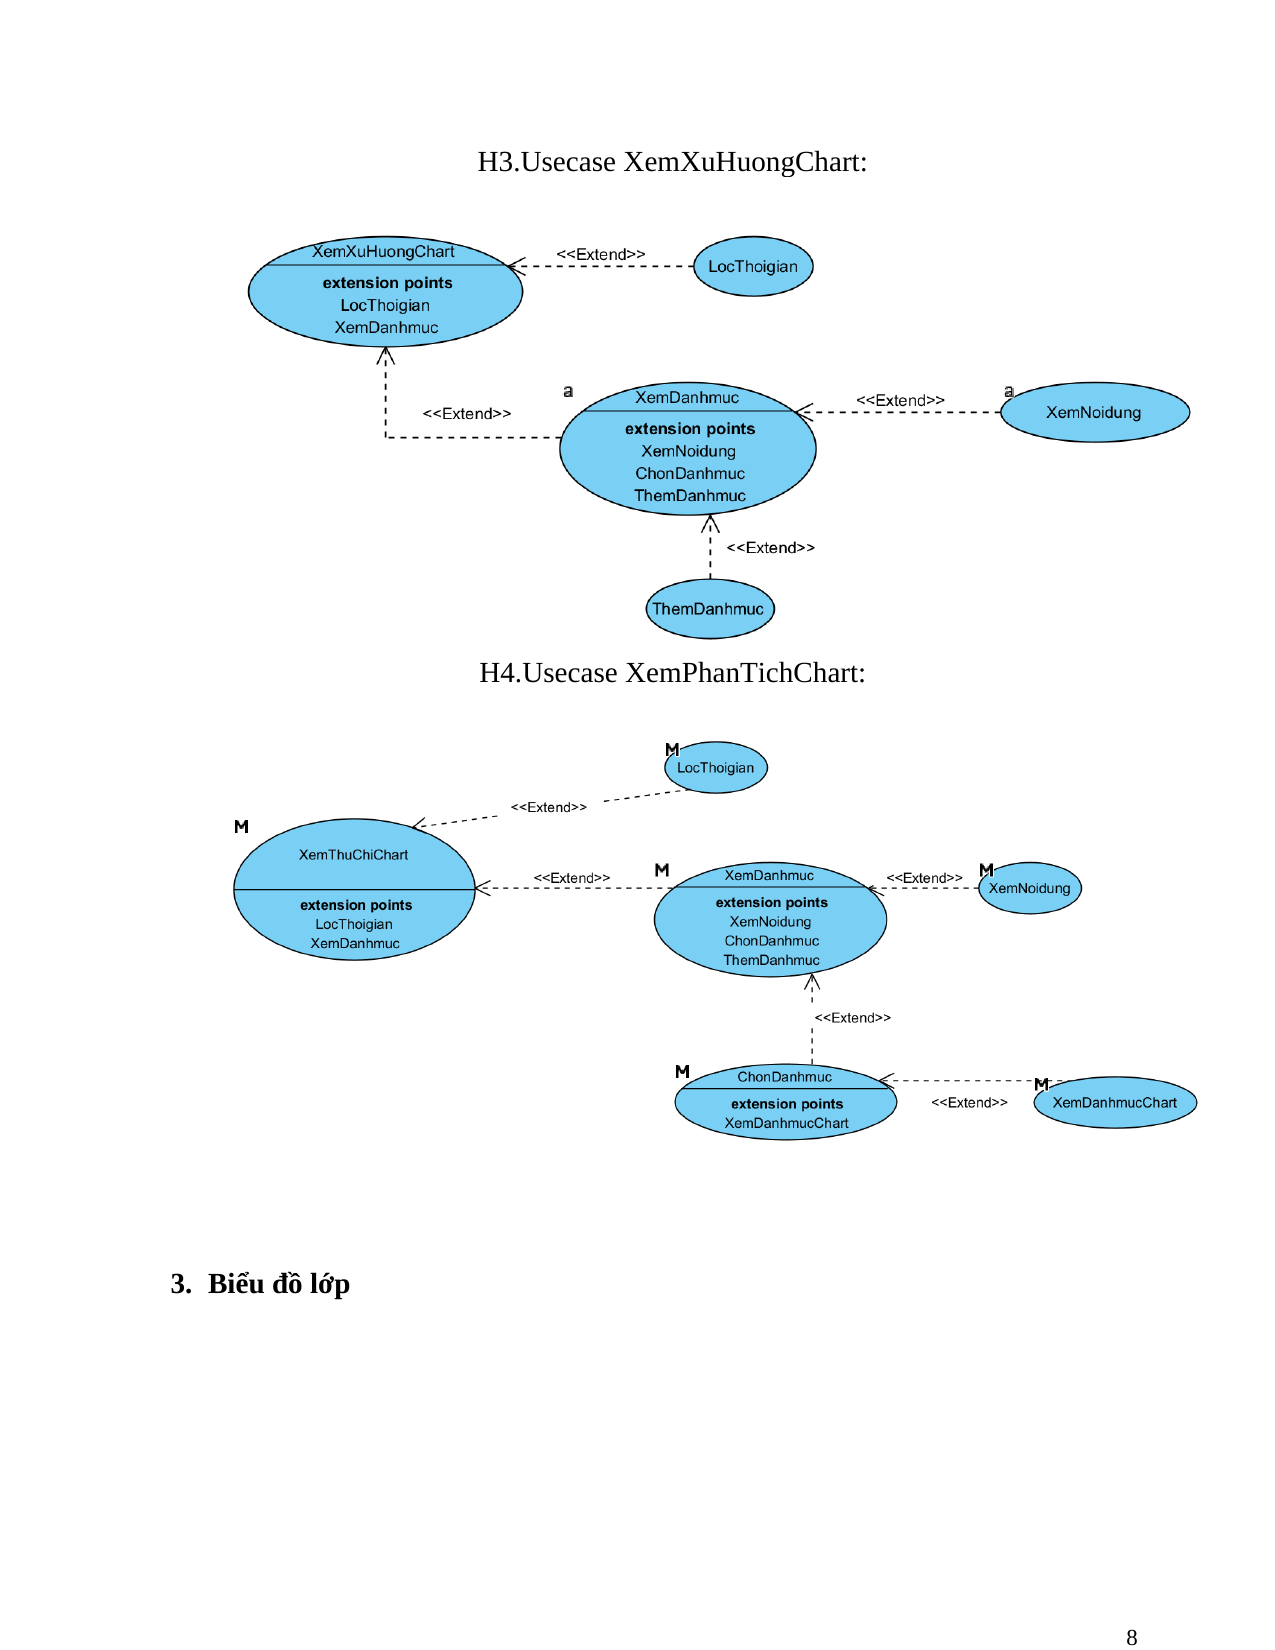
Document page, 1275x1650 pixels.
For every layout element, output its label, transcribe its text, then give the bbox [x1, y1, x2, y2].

subtitle Biểu đồ lớp [170, 1266, 1137, 1300]
picture [207, 688, 1213, 1193]
picture [207, 177, 1213, 655]
text H3.Usecase XemXuHuongChart: [208, 144, 1137, 177]
text H4.Usecase XemPhanTichChart: [208, 655, 1137, 688]
